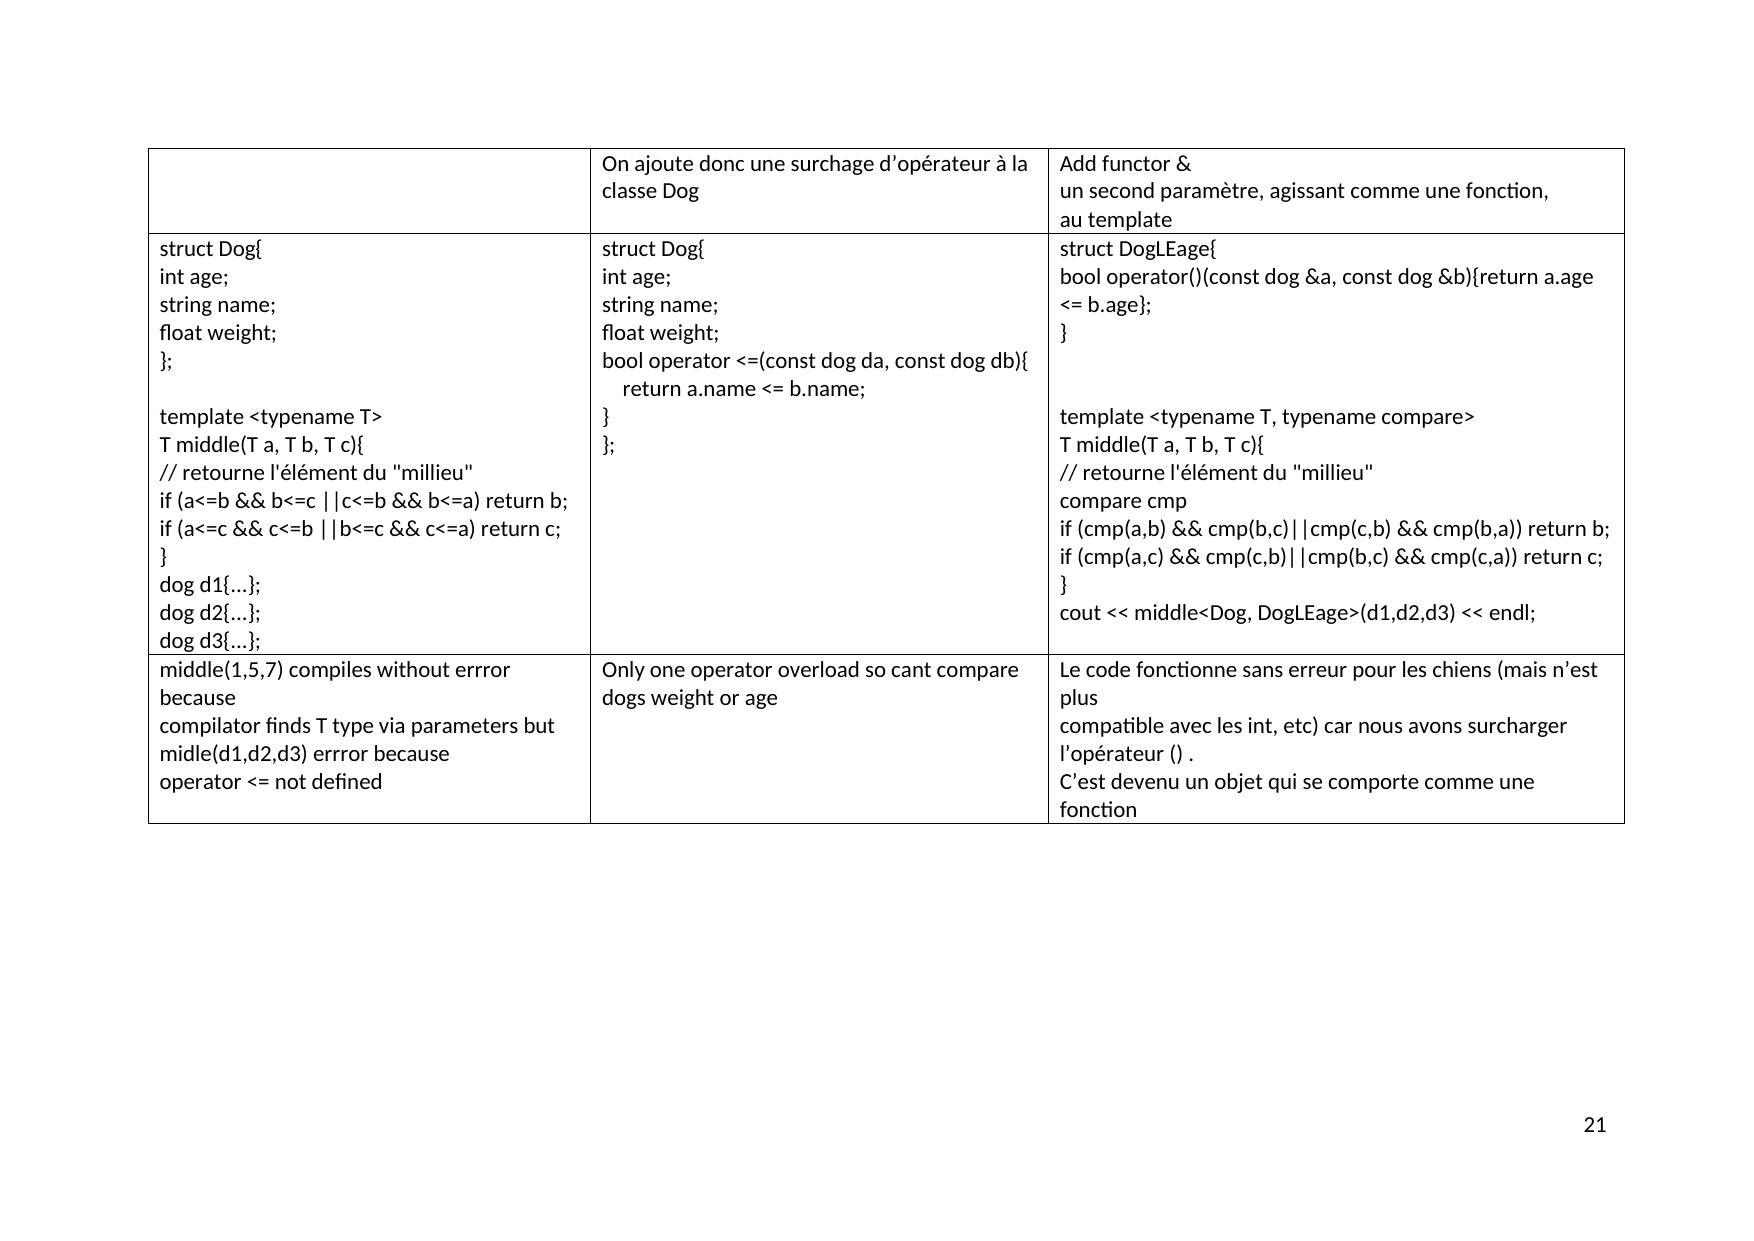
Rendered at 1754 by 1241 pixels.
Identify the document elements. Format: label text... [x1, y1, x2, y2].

table_header On ajoute donc une surchage d’opérateur à la classe Dog [591, 149, 1048, 233]
table_cell middle(1,5,7) compiles without errror because compilator finds T type via parameters but midle(d1,d2,d3) errror because operator <= not defined [149, 655, 590, 823]
table_cell struct Dog{ int age; string name; float weight; }; template <typename T> T middle(T a, T b, T c){ // retourne l'élément du "millieu" if (a<=b && b<=c ||c<=b && b<=a) return b; if (a<=c && c<=b ||b<=c && c<=a) return c; } dog d1{...}; dog d2{...}; dog d3{...}; [149, 234, 590, 654]
table_cell struct DogLEage{ bool operator()(const dog &a, const dog &b){return a.age <= b.age}; } template <typename T, typename compare> T middle(T a, T b, T c){ // retourne l'élément du "millieu" compare cmp if (cmp(a,b) && cmp(b,c)||cmp(c,b) && cmp(b,a)) return b; if (cmp(a,c) && cmp(c,b)||cmp(b,c) && cmp(c,a)) return c; } cout << middle<Dog, DogLEage>(d1,d2,d3) << endl; [1049, 234, 1624, 654]
table_cell struct Dog{ int age; string name; float weight; bool operator <=(const dog da, const dog db){ return a.name <= b.name; } }; [591, 234, 1048, 654]
table_cell Only one operator overload so cant compare dogs weight or age [591, 655, 1048, 823]
table_cell Le code fonctionne sans erreur pour les chiens (mais n’est plus compatible avec les int, etc) car nous avons surcharger l’opérateur () . C’est devenu un objet qui se comporte comme une fonction [1049, 655, 1624, 823]
table_header Add functor & un second paramètre, agissant comme une fonction, au template [1049, 149, 1624, 233]
table_header [149, 149, 590, 233]
